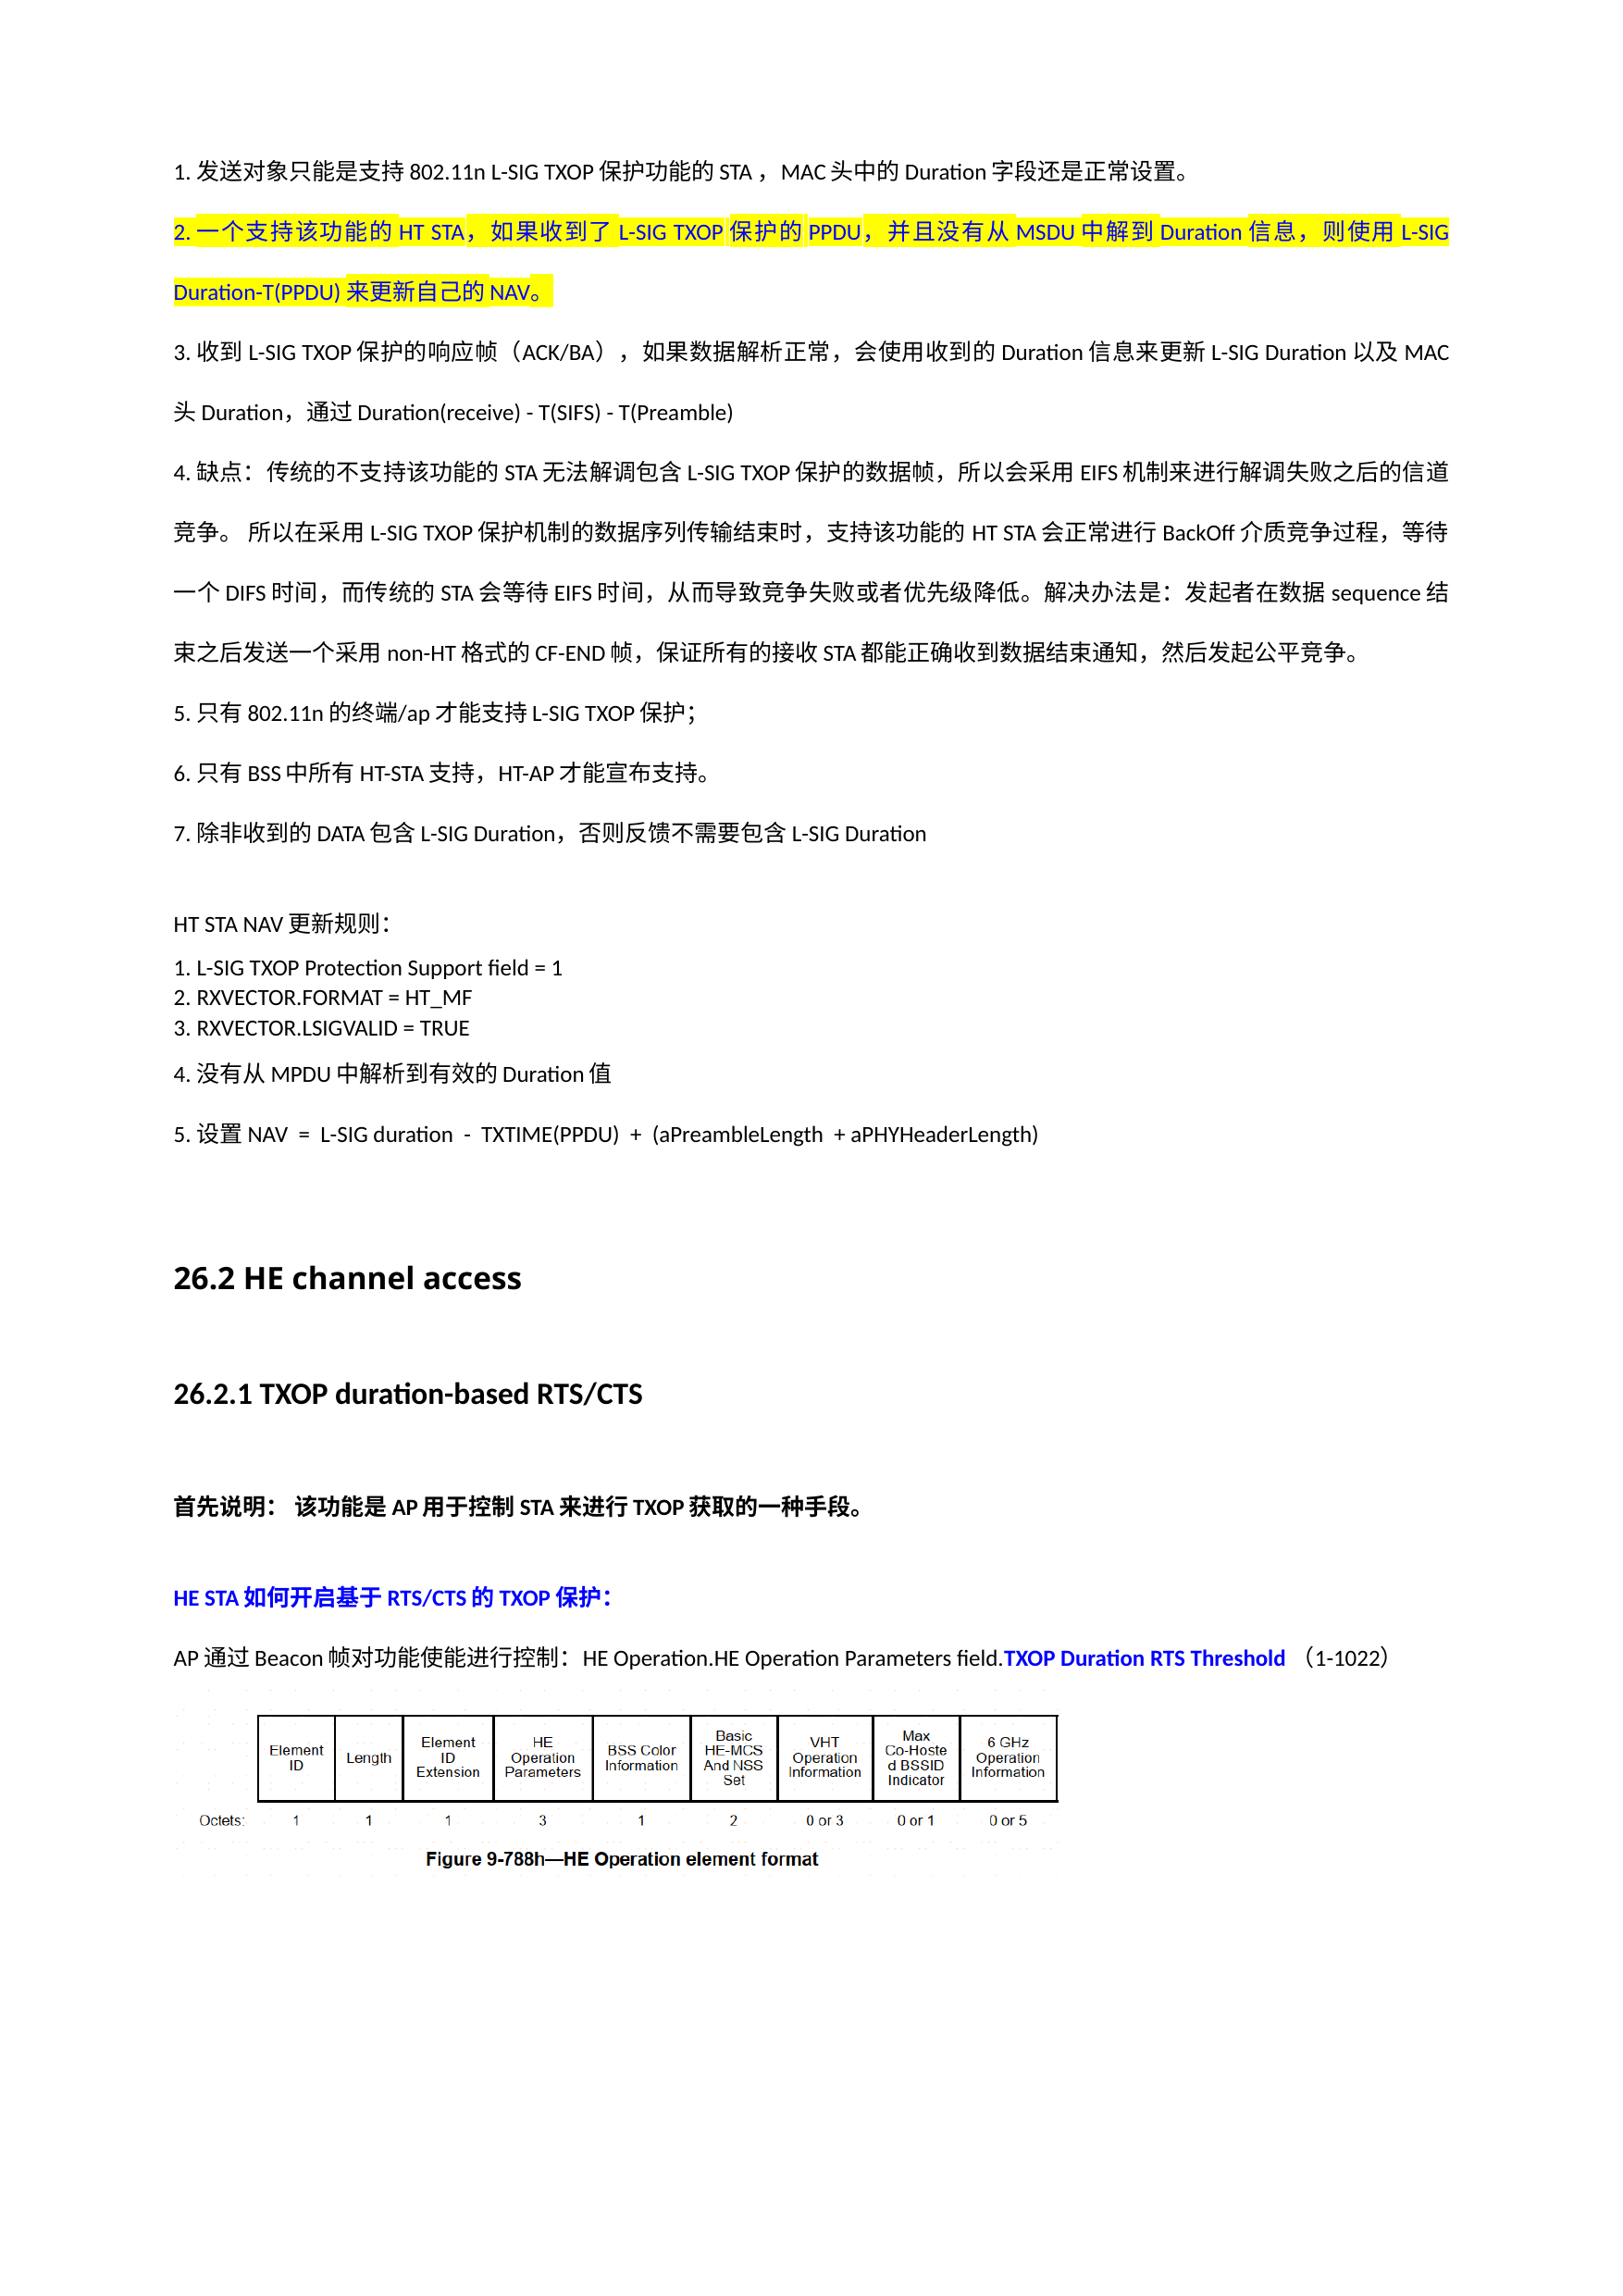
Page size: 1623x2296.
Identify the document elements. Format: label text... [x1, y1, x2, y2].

list RXVECTOR.LSIGVALID = TRUE [173, 1012, 1449, 1042]
picture [173, 1686, 1067, 1876]
text AP通过Beacon帧对功能使能进行控制：HE Operation.HE Operation Parameters field.TXOP Duration RTS Threshold （1-1022） [173, 1626, 1449, 1686]
list 只有BSS中所有HT-STA支持，HT-AP才能宣布支持。 [173, 741, 1449, 801]
list 只有802.11n的终端/ap才能支持L-SIG TXOP保护； [173, 681, 1449, 741]
list 没有从MPDU中解析到有效的Duration值 [173, 1042, 1449, 1102]
list 收到L-SIG TXOP保护的响应帧（ACK/BA），如果数据解析正常，会使用收到的Duration信息来更新L-SIG Duration以及MAC头Duration，通过Duration(receive) - T(SIFS) - T(Preamble) [173, 320, 1449, 441]
list 设置NAV = L-SIG duration - TXTIME(PPDU) + (aPreambleLength + aPHYHeaderLength) [173, 1102, 1449, 1162]
list RXVECTOR.FORMAT = HT_MF [173, 982, 1449, 1012]
list 发送对象只能是支持802.11n L-SIG TXOP保护功能的STA ，MAC头中的Duration字段还是正常设置。 [173, 140, 1449, 200]
list 除非收到的DATA包含L-SIG Duration，否则反馈不需要包含L-SIG Duration [173, 801, 1449, 862]
list L-SIG TXOP Protection Support field = 1 [173, 952, 1449, 982]
subtitle 26.2 HE channel access [173, 1247, 1449, 1308]
text 首先说明： 该功能是AP用于控制STA来进行TXOP获取的一种手段。 [173, 1475, 1449, 1535]
text HE STA如何开启基于RTS/CTS的TXOP保护： [173, 1566, 1449, 1626]
list 一个支持该功能的HT STA，如果收到了L-SIG TXOP保护的PPDU，并且没有从MSDU中解到Duration信息，则使用L-SIG Duration-T(PPDU) 来更新自己的NAV。 [173, 200, 1449, 320]
list HT STA NAV更新规则： [173, 892, 1449, 952]
subtitle 26.2.1 TXOP duration-based RTS/CTS [173, 1363, 1449, 1423]
list 缺点：传统的不支持该功能的STA无法解调包含L-SIG TXOP保护的数据帧，所以会采用EIFS机制来进行解调失败之后的信道竞争。 所以在采用L-SIG TXOP保护机制的数据序列传输结束时，支持该功能的HT STA会正常进行BackOff介质竞争过程，等待一个DIFS时间，而传统的STA会等待EIFS时间，从而导致竞争失败或者优先级降低。解决办法是：发起者在数据sequence结束之后发送一个采用 non-HT格式的CF-END帧，保证所有的接收STA都能正确收到数据结束通知，然后发起公平竞争。 [173, 441, 1449, 681]
